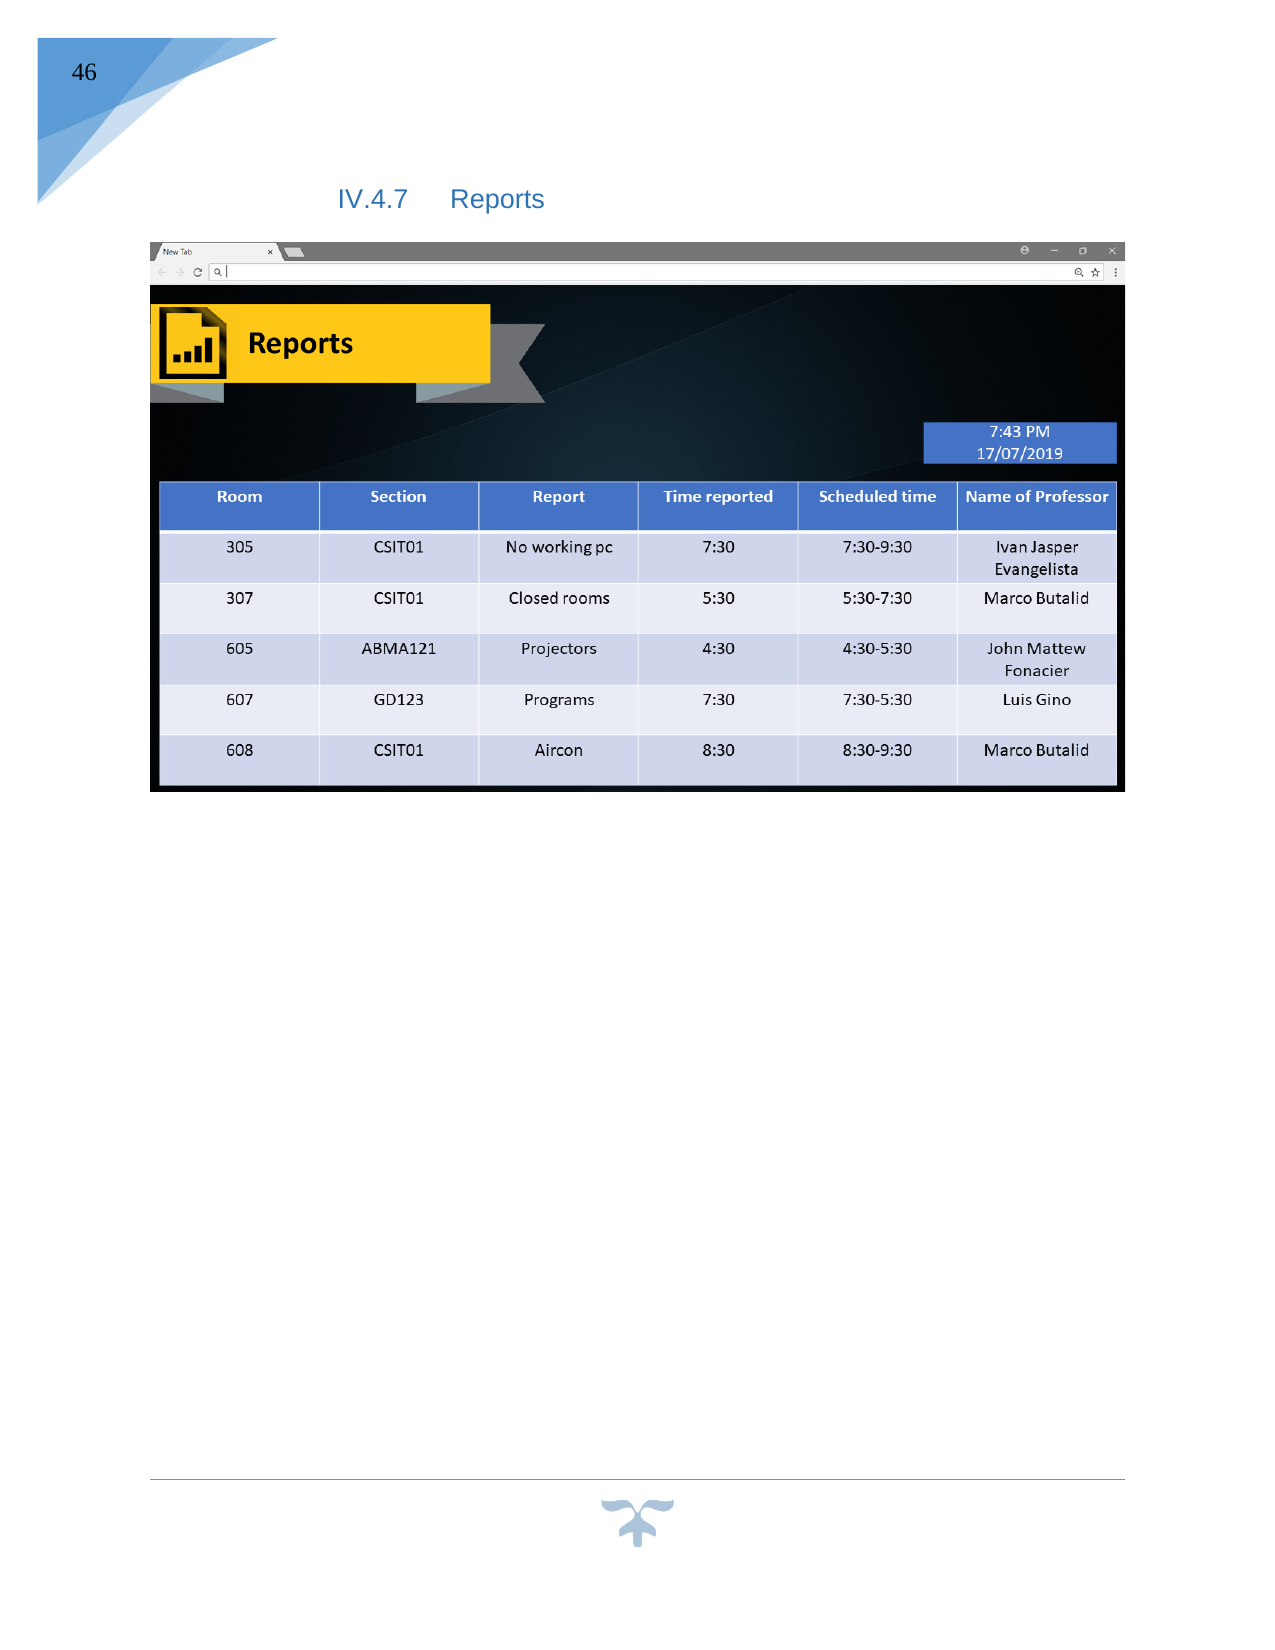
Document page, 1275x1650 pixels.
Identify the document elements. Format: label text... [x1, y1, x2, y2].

picture [37, 37, 279, 206]
subtitle Reports [337, 183, 1125, 214]
picture [150, 242, 1125, 792]
